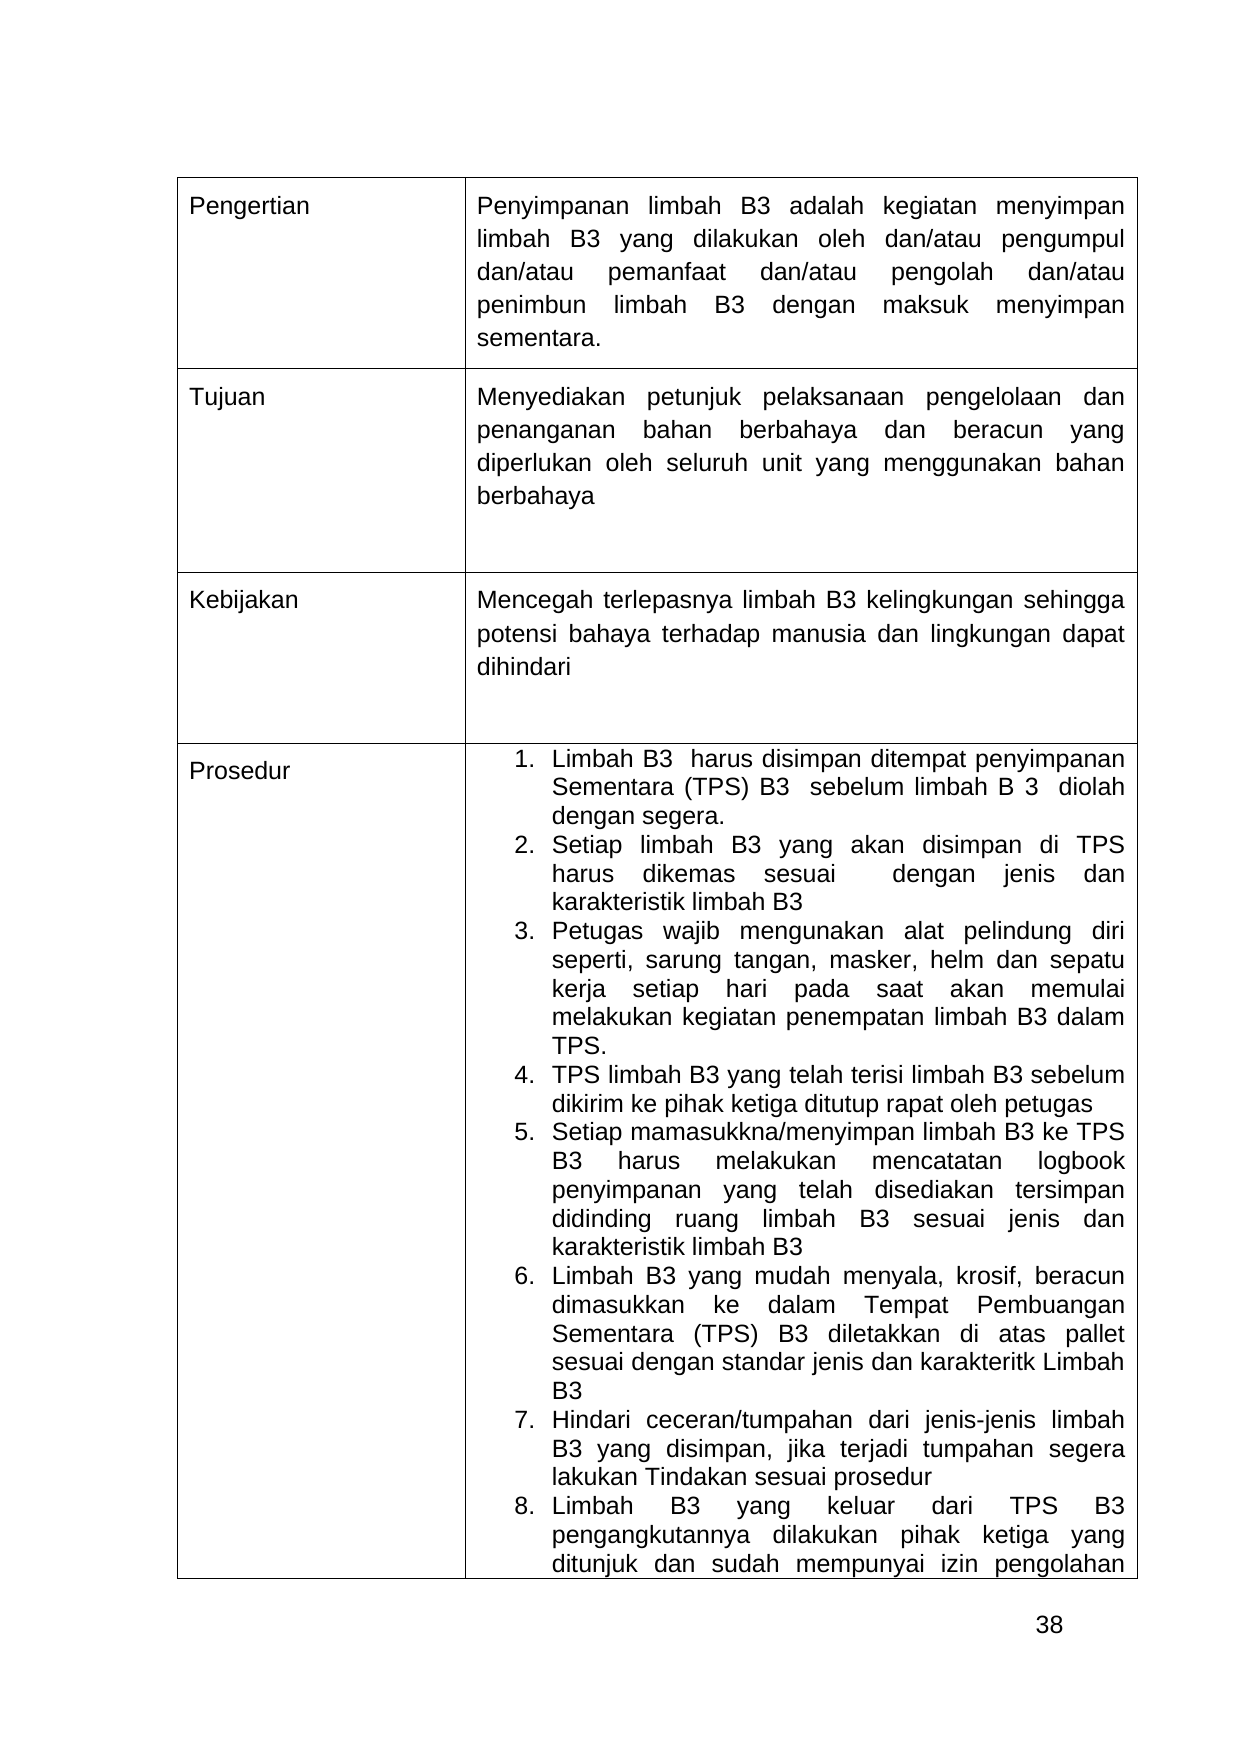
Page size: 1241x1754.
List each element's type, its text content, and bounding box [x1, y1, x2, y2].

table_cell Mencegah terlepasnya limbah B3 kelingkungan sehingga potensi bahaya terhadap manusia dan lingkungan dapat dihindari [466, 573, 1137, 743]
table_cell Prosedur [178, 744, 465, 1577]
table_header Pengertian [178, 178, 465, 368]
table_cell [466, 744, 1137, 1577]
table_header Penyimpanan limbah B3 adalah kegiatan menyimpan limbah B3 yang dilakukan oleh dan/atau pengumpul dan/atau pemanfaat dan/atau pengolah dan/atau penimbun limbah B3 dengan maksuk menyimpan sementara. [466, 178, 1137, 368]
table_cell Menyediakan petunjuk pelaksanaan pengelolaan dan penanganan bahan berbahaya dan beracun yang diperlukan oleh seluruh unit yang menggunakan bahan berbahaya [466, 369, 1137, 572]
table_cell Tujuan [178, 369, 465, 572]
table_cell Kebijakan [178, 573, 465, 743]
